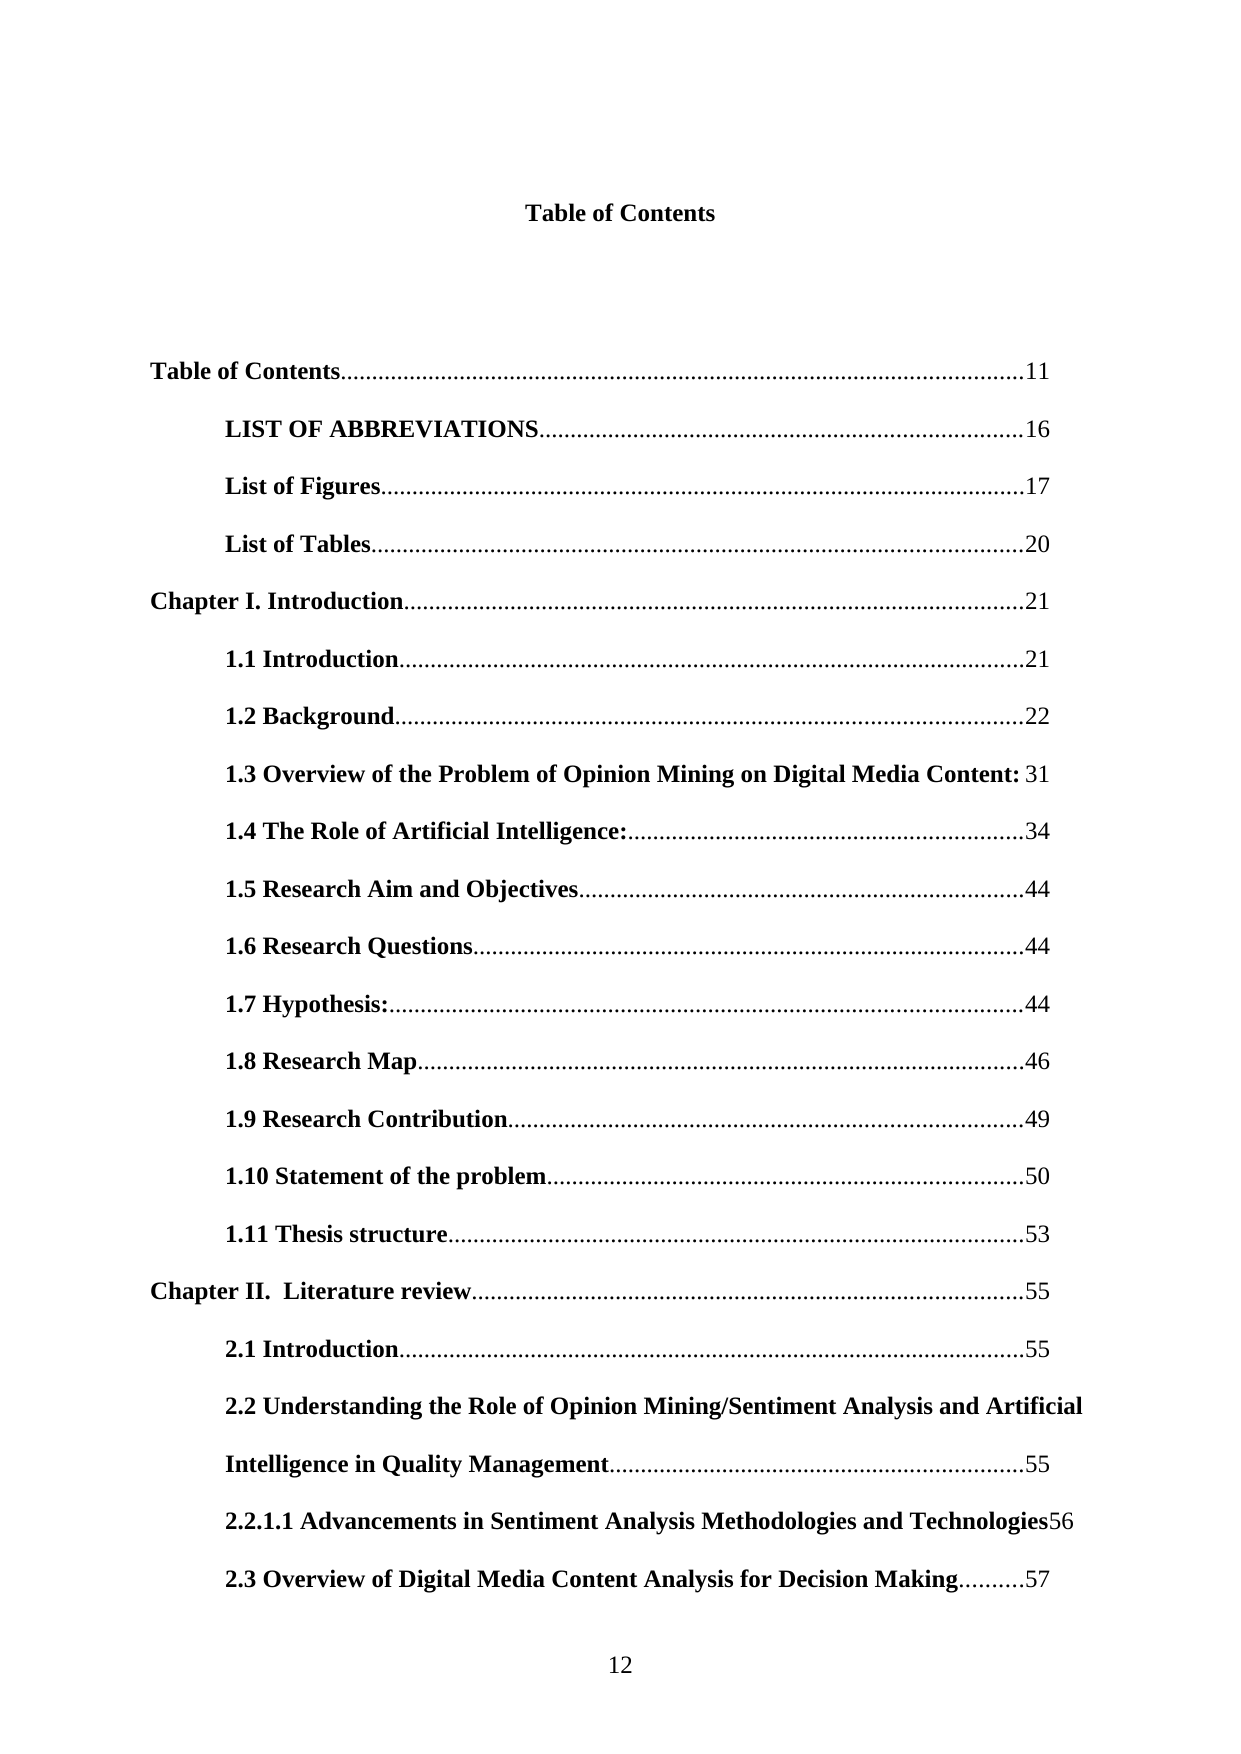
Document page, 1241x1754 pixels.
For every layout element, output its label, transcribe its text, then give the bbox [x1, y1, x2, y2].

text Table of Contents [150, 198, 1090, 226]
